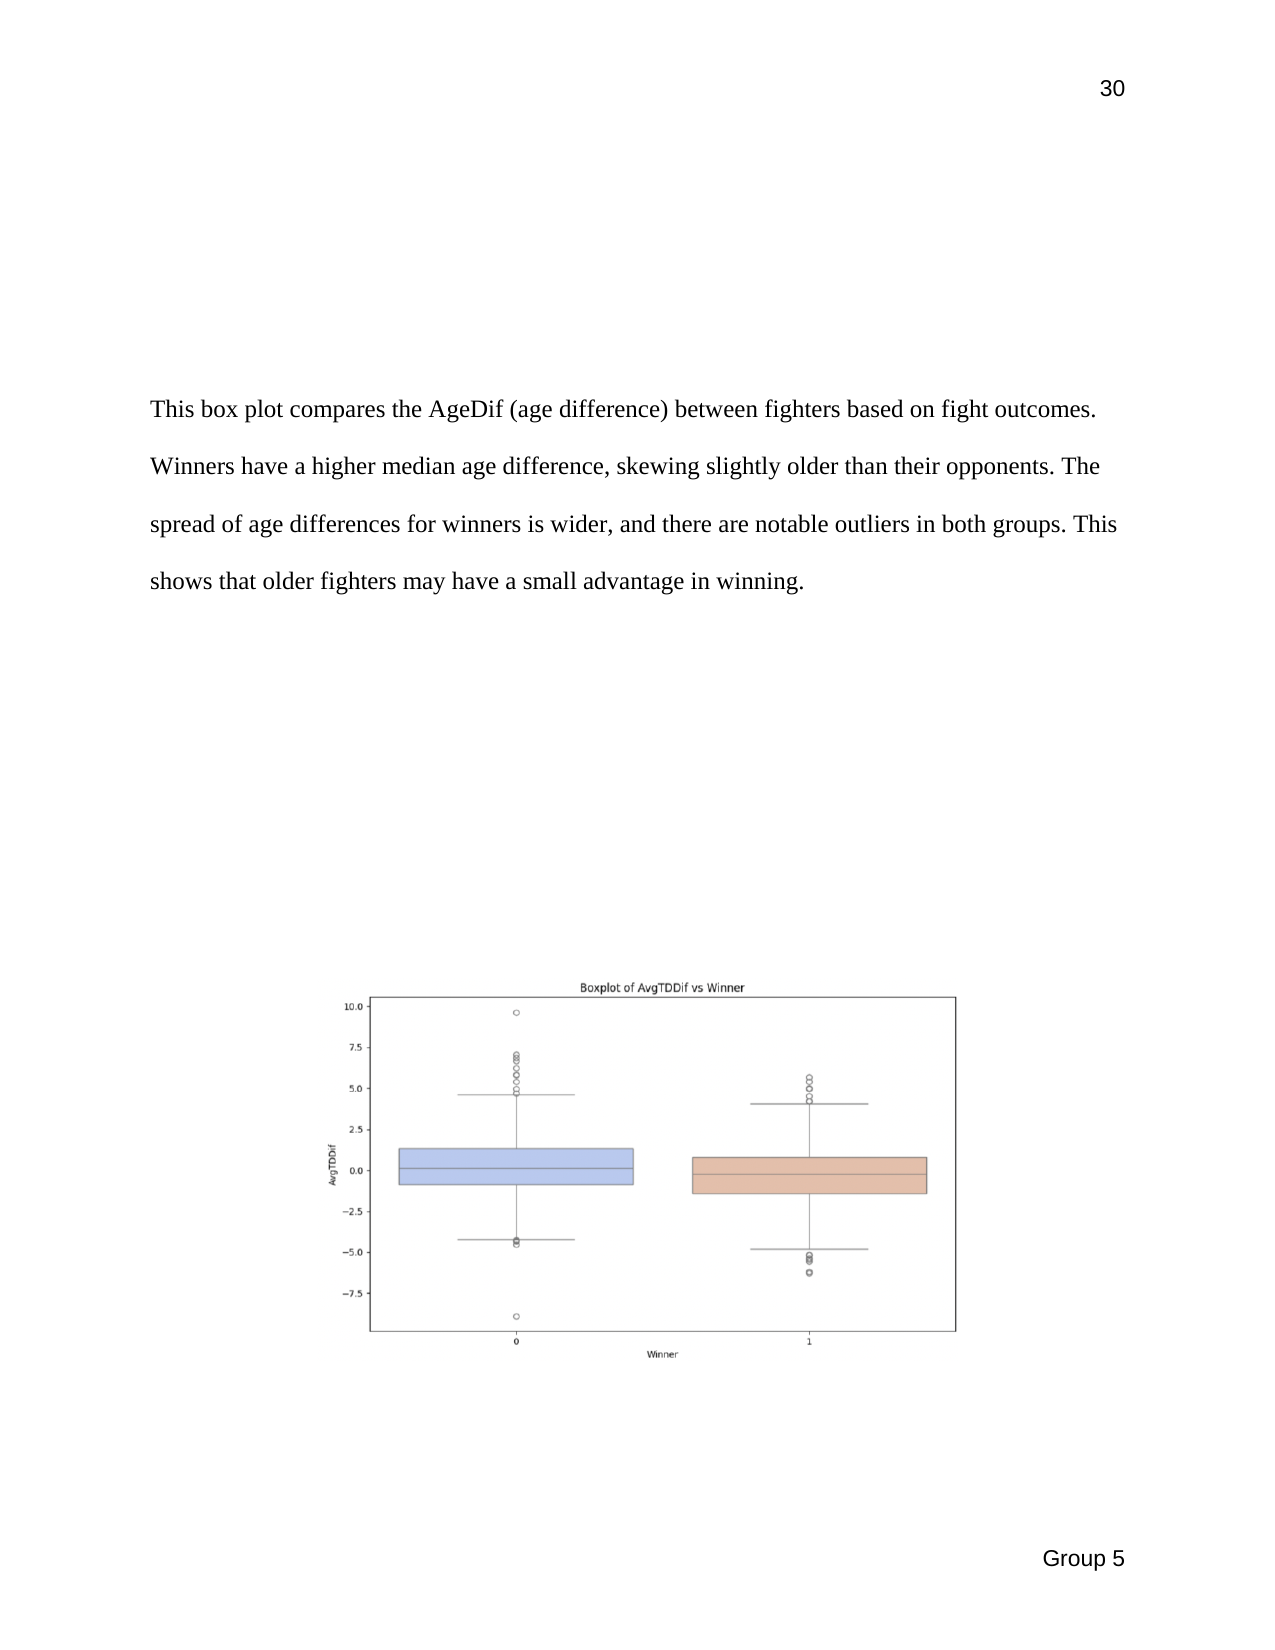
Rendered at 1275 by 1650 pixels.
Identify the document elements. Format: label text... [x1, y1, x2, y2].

text This box plot compares the AgeDif (age difference) between fighters based on fight outcomes. Winners have a higher median age difference, skewing slightly older than their opponents. The spread of age differences for winners is wider, and there are notable outliers in both groups. This shows that older fighters may have a small advantage in winning. [150, 394, 1125, 595]
picture [317, 978, 958, 1361]
